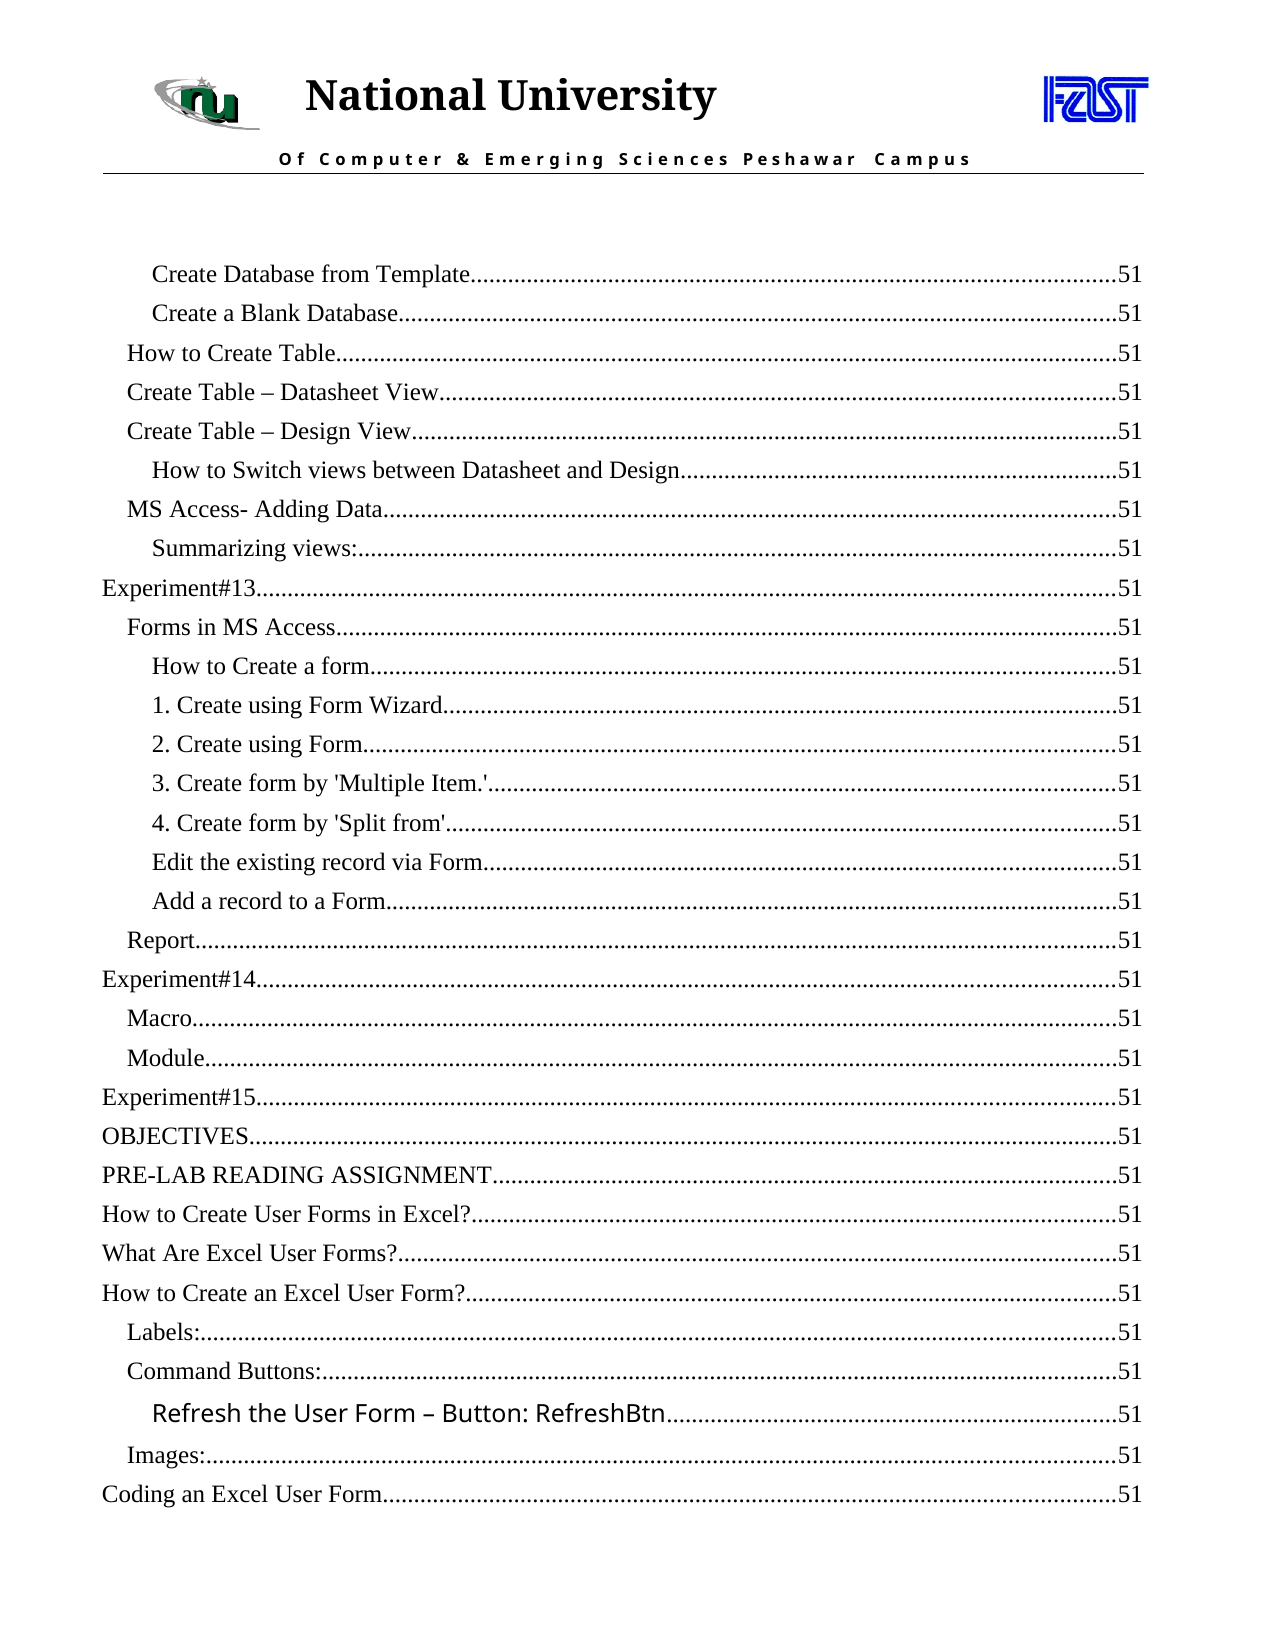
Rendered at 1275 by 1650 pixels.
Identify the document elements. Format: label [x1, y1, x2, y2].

picture [153, 68, 260, 130]
picture [1036, 75, 1152, 124]
